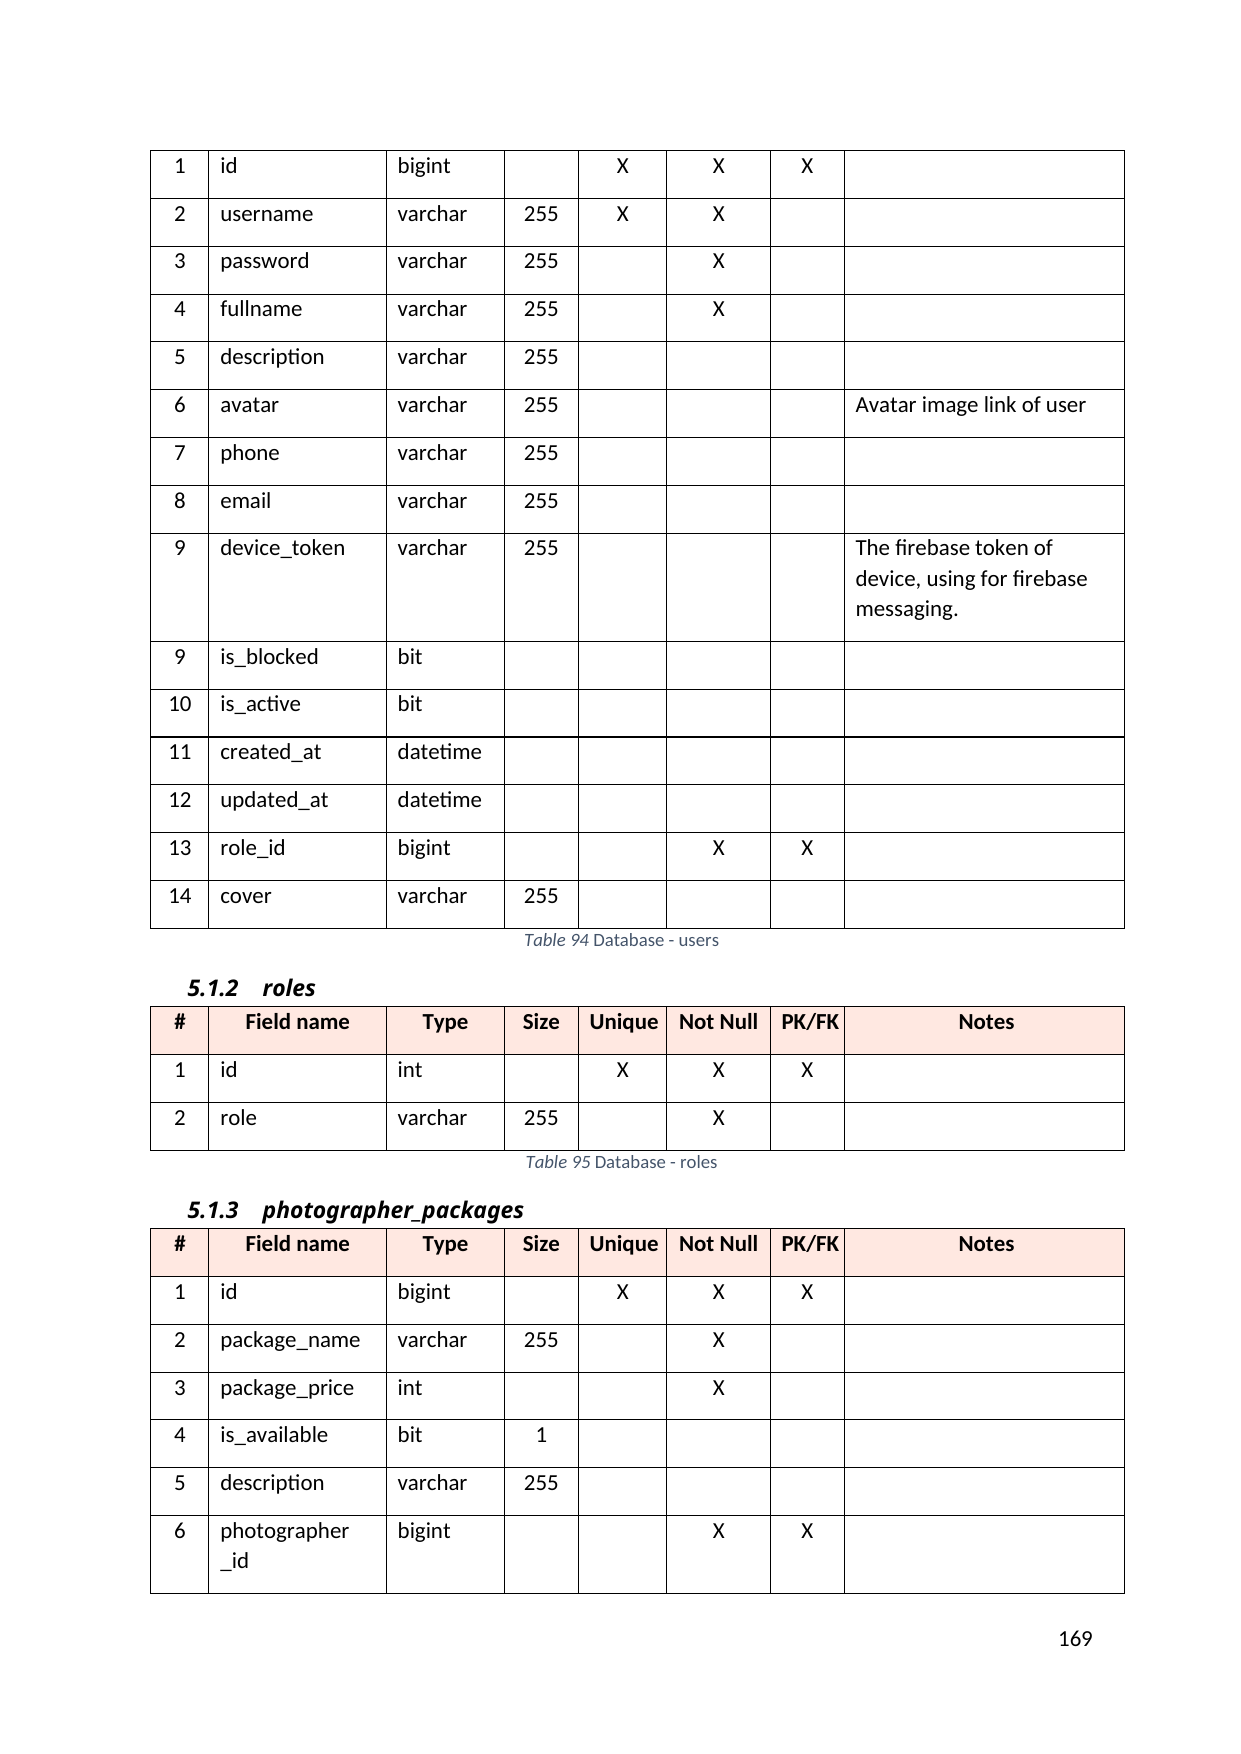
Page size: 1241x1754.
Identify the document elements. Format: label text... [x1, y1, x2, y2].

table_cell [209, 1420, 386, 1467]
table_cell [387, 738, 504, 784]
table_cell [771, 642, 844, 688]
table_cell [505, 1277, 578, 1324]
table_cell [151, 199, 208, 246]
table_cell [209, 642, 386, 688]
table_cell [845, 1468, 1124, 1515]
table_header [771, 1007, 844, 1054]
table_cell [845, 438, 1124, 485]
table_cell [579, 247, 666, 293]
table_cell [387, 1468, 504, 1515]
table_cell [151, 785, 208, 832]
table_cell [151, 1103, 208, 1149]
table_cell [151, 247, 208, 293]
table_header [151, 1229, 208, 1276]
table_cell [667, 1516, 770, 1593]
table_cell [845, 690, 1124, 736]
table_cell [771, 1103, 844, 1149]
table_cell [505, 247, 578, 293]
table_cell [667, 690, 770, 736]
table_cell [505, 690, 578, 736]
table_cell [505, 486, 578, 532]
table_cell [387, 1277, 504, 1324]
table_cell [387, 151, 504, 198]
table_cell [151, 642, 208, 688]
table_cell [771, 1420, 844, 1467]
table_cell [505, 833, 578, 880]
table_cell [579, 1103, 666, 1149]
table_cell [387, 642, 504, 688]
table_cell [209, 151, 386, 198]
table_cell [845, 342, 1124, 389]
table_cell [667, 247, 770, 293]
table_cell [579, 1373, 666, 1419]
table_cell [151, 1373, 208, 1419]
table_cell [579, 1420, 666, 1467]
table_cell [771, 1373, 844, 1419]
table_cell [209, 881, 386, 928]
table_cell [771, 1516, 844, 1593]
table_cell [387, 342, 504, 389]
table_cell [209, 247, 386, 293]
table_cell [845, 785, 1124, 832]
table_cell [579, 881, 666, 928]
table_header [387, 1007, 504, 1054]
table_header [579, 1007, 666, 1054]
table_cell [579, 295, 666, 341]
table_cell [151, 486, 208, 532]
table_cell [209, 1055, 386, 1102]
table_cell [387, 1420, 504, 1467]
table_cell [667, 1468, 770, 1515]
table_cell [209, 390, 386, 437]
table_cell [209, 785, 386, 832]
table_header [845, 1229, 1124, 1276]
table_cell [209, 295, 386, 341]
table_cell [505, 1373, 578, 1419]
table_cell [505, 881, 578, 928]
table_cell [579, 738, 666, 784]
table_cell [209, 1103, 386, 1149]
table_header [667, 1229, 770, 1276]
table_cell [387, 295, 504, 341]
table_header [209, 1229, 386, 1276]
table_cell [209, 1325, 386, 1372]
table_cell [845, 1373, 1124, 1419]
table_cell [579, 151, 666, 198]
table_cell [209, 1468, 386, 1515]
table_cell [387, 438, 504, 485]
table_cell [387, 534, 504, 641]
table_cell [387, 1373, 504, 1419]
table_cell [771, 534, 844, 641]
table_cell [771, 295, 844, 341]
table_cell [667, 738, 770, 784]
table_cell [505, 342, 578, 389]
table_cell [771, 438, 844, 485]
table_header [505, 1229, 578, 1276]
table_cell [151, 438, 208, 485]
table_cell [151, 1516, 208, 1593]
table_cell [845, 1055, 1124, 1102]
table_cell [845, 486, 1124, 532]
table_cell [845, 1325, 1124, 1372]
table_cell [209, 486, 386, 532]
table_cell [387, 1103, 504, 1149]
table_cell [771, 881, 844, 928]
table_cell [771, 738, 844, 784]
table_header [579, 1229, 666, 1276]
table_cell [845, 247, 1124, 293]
subtitle roles [187, 972, 1093, 1004]
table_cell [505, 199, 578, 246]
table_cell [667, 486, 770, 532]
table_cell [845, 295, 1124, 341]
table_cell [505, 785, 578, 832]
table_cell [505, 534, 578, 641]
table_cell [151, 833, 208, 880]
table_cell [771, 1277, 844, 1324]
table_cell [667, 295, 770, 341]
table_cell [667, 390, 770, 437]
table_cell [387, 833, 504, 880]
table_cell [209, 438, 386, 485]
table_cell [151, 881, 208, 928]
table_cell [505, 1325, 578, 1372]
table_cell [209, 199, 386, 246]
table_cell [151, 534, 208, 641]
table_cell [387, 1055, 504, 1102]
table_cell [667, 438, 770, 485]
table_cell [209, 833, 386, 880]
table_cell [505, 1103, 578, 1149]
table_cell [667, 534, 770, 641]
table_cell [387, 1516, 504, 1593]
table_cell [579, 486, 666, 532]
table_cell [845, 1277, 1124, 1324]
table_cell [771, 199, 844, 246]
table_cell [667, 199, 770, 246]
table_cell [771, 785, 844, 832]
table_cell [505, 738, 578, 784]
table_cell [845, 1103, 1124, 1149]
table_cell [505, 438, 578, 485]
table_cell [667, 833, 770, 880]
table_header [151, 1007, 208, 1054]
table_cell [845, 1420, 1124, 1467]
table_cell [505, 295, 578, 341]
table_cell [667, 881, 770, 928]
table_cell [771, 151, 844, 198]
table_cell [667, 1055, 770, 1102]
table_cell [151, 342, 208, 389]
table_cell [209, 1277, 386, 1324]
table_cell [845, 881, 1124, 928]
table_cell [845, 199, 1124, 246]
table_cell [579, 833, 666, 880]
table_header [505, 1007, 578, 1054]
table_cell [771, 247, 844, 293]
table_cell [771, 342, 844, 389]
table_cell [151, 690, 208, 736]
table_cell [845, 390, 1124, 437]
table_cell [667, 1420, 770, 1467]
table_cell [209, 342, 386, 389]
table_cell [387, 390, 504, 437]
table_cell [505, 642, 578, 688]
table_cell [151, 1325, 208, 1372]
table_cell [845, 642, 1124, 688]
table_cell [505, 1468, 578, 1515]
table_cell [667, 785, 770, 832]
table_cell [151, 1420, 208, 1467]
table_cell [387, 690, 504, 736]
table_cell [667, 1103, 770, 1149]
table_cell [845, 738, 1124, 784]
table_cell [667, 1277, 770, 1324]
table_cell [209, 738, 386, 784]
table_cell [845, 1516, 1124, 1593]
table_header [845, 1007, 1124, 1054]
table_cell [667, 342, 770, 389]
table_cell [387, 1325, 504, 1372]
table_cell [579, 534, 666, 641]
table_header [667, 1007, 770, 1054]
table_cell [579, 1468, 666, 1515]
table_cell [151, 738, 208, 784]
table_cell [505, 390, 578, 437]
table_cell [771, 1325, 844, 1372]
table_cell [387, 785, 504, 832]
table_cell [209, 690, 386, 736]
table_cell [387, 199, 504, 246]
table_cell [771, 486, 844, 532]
subtitle photographer_packages [187, 1194, 1093, 1226]
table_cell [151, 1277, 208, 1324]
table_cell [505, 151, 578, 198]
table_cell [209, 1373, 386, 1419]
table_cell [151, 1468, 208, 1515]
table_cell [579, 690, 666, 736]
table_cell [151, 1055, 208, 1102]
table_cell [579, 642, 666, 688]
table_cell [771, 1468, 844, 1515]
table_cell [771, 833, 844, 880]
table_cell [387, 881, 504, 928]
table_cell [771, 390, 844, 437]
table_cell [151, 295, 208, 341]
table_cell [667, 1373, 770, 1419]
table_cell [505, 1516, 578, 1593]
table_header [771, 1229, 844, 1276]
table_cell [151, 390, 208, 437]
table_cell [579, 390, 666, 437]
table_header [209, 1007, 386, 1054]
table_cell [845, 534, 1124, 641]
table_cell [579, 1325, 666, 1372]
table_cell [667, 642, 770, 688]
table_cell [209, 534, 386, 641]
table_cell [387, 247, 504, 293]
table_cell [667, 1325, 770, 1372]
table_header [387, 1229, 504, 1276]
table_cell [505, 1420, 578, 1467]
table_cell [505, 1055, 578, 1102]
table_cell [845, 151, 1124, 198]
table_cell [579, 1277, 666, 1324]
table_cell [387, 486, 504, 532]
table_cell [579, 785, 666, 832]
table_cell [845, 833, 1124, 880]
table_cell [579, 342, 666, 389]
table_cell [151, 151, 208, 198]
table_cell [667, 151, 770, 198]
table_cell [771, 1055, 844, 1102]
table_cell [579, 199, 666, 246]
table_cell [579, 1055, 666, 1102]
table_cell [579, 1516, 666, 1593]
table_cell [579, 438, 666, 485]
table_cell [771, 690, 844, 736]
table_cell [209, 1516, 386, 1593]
